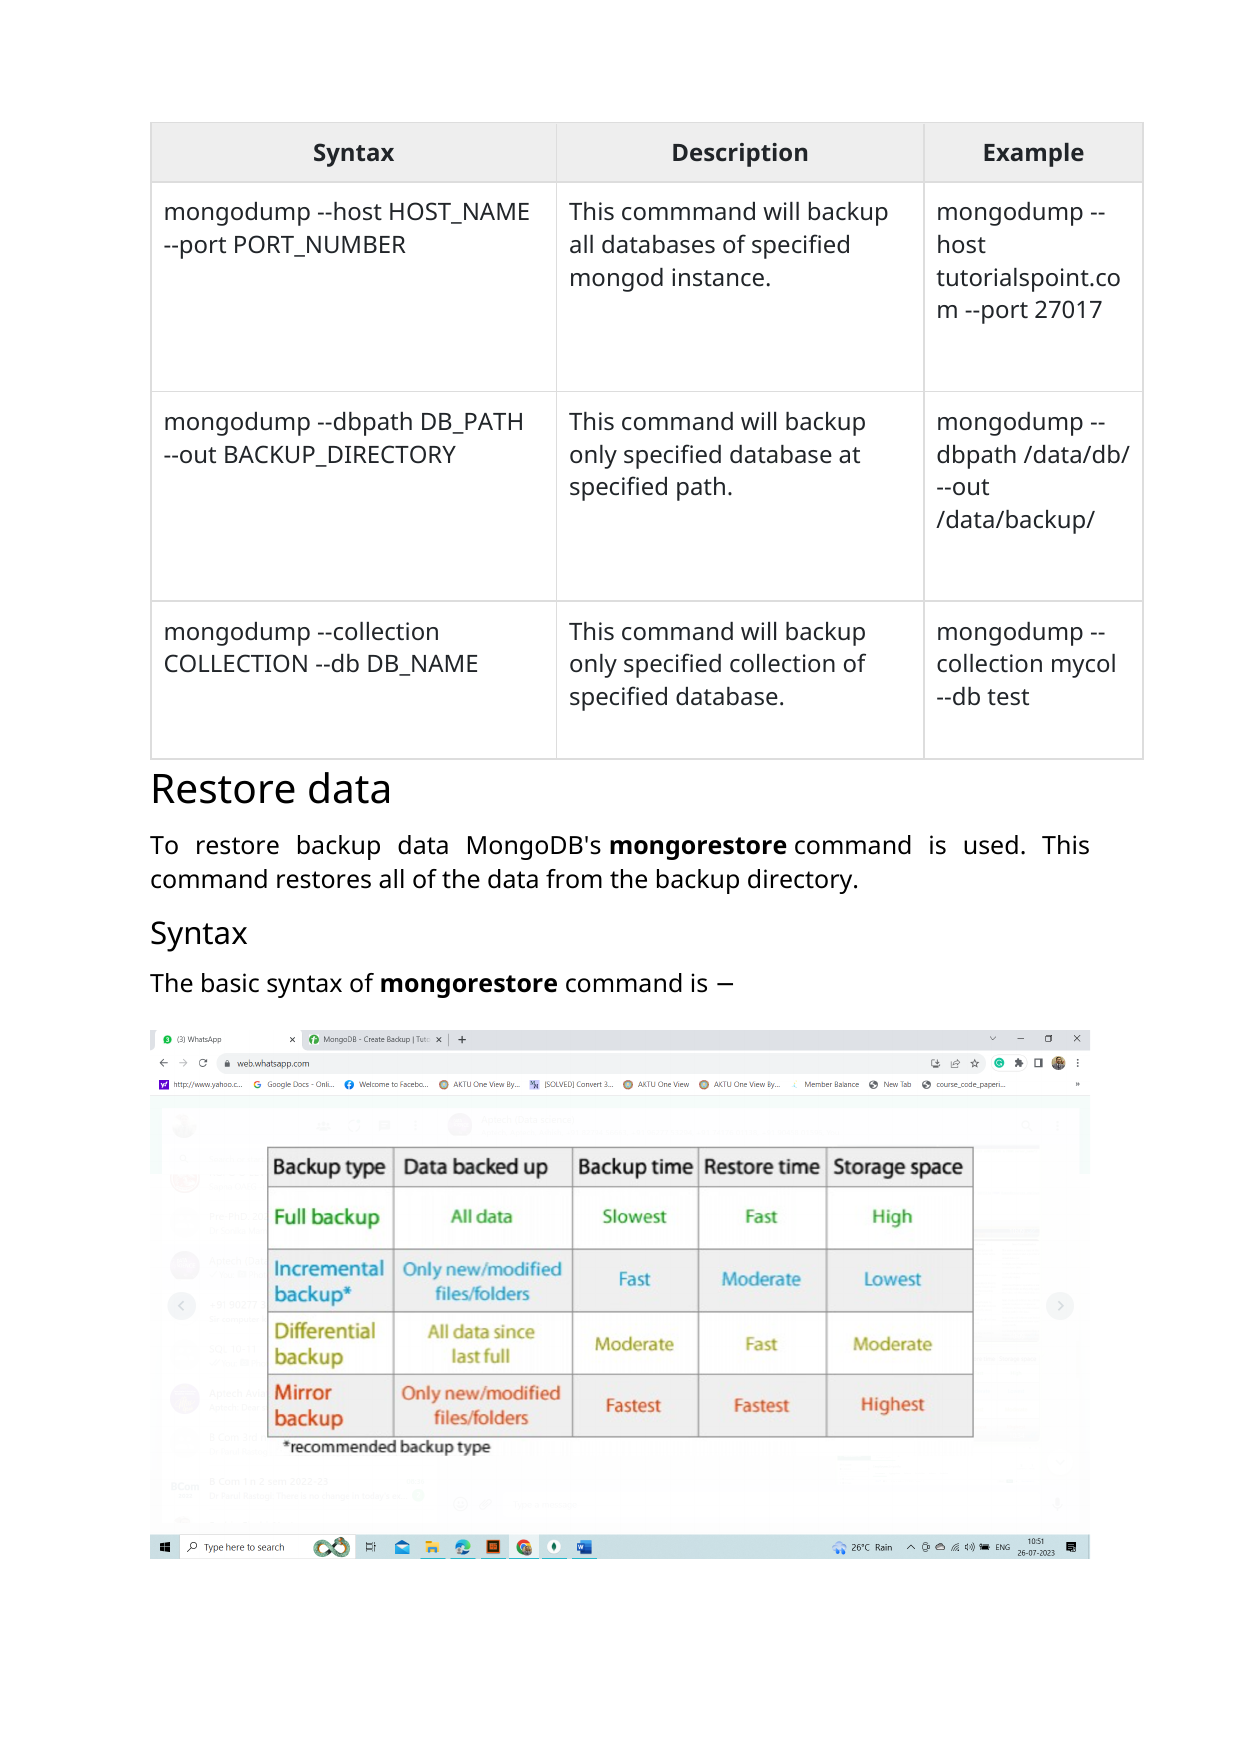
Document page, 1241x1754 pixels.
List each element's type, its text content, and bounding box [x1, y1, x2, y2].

text To restore backup data MongoDB's mongorestore command is used. This command restores all of the data from the backup directory. [150, 828, 1090, 896]
table_cell This command will backup only specified collection of specified database. [557, 602, 923, 758]
picture [150, 1030, 1091, 1559]
table_cell mongodump --host tutorialspoint.com --port 27017 [925, 183, 1142, 391]
table_cell This commmand will backup all databases of specified mongod instance. [557, 183, 923, 391]
text Restore data [150, 760, 1090, 815]
table_cell mongodump --collection mycol --db test [925, 602, 1142, 758]
text The basic syntax of mongorestore command is − [150, 966, 1090, 1000]
table_header Description [557, 123, 924, 181]
table_cell This command will backup only specified database at specified path. [557, 392, 923, 600]
table_header Example [925, 123, 1142, 181]
table_cell mongodump --collection COLLECTION --db DB_NAME [152, 602, 556, 758]
table_cell mongodump --dbpath DB_PATH --out BACKUP_DIRECTORY [152, 392, 556, 600]
table_cell mongodump --host HOST_NAME --port PORT_NUMBER [152, 183, 556, 391]
table_cell mongodump --dbpath /data/db/ --out /data/backup/ [925, 392, 1142, 600]
text Syntax [150, 911, 1090, 953]
table_header Syntax [152, 123, 556, 181]
